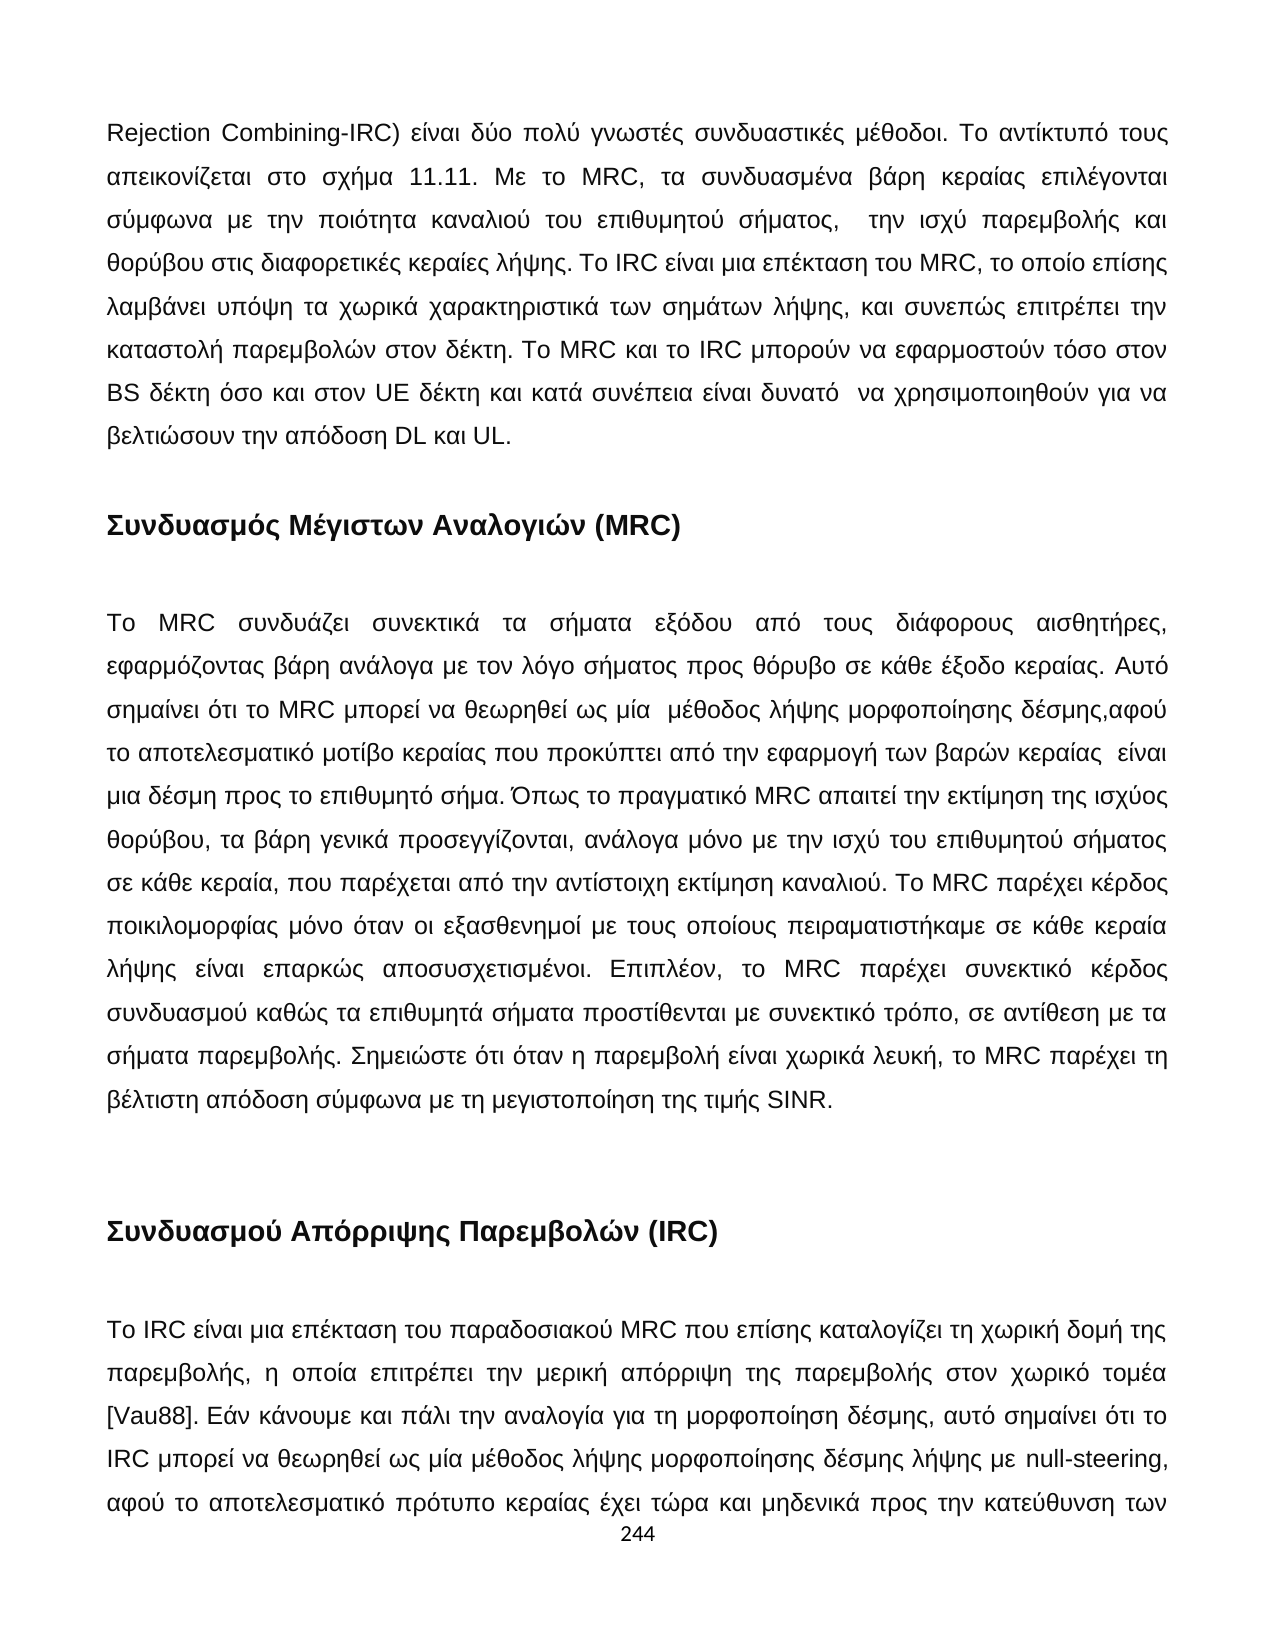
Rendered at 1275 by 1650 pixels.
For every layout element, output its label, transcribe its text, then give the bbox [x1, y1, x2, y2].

text Συνδυασμού Απόρριψης Παρεμβολών (IRC) [106, 1214, 1169, 1247]
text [106, 1314, 1169, 1516]
text Συνδυασμός Μέγιστων Αναλογιών (MRC) [106, 507, 1169, 541]
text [106, 118, 1169, 450]
text Το MRC συνδυάζει συνεκτικά τα σήματα εξόδου από τους διάφορους αισθητήρες, εφαρμόζοντας βάρη ανάλογα με τον λόγο σήματος προς θόρυβο σε κάθε έξοδο κεραίας. Αυτό σημαίνει ότι το MRC μπορεί να θεωρηθεί ως μία μέθοδος λήψης μορφοποίησης δέσμης,αφού το αποτελεσματικό μοτίβο κεραίας που προκύπτει από την εφαρμογή των βαρών κεραίας είναι μια δέσμη προς το επιθυμητό σήμα. Όπως το πραγματικό MRC απαιτεί την εκτίμηση της ισχύος θορύβου, τα βάρη γενικά προσεγγίζονται, ανάλογα μόνο με την ισχύ του επιθυμητού σήματος σε κάθε κεραία, που παρέχεται από την αντίστοιχη εκτίμηση καναλιού. Το MRC παρέχει κέρδος ποικιλομορφίας μόνο όταν οι εξασθενημοί με τους οποίους πειραματιστήκαμε σε κάθε κεραία λήψης είναι επαρκώς αποσυσχετισμένοι. Επιπλέον, το MRC παρέχει συνεκτικό κέρδος συνδυασμού καθώς τα επιθυμητά σήματα προστίθενται με συνεκτικό τρόπο, σε αντίθεση με τα σήματα παρεμβολής. Σημειώστε ότι όταν η παρεμβολή είναι χωρικά λευκή, το MRC παρέχει τη βέλτιστη απόδοση σύμφωνα με τη μεγιστοποίηση της τιμής SINR. [106, 608, 1169, 1113]
